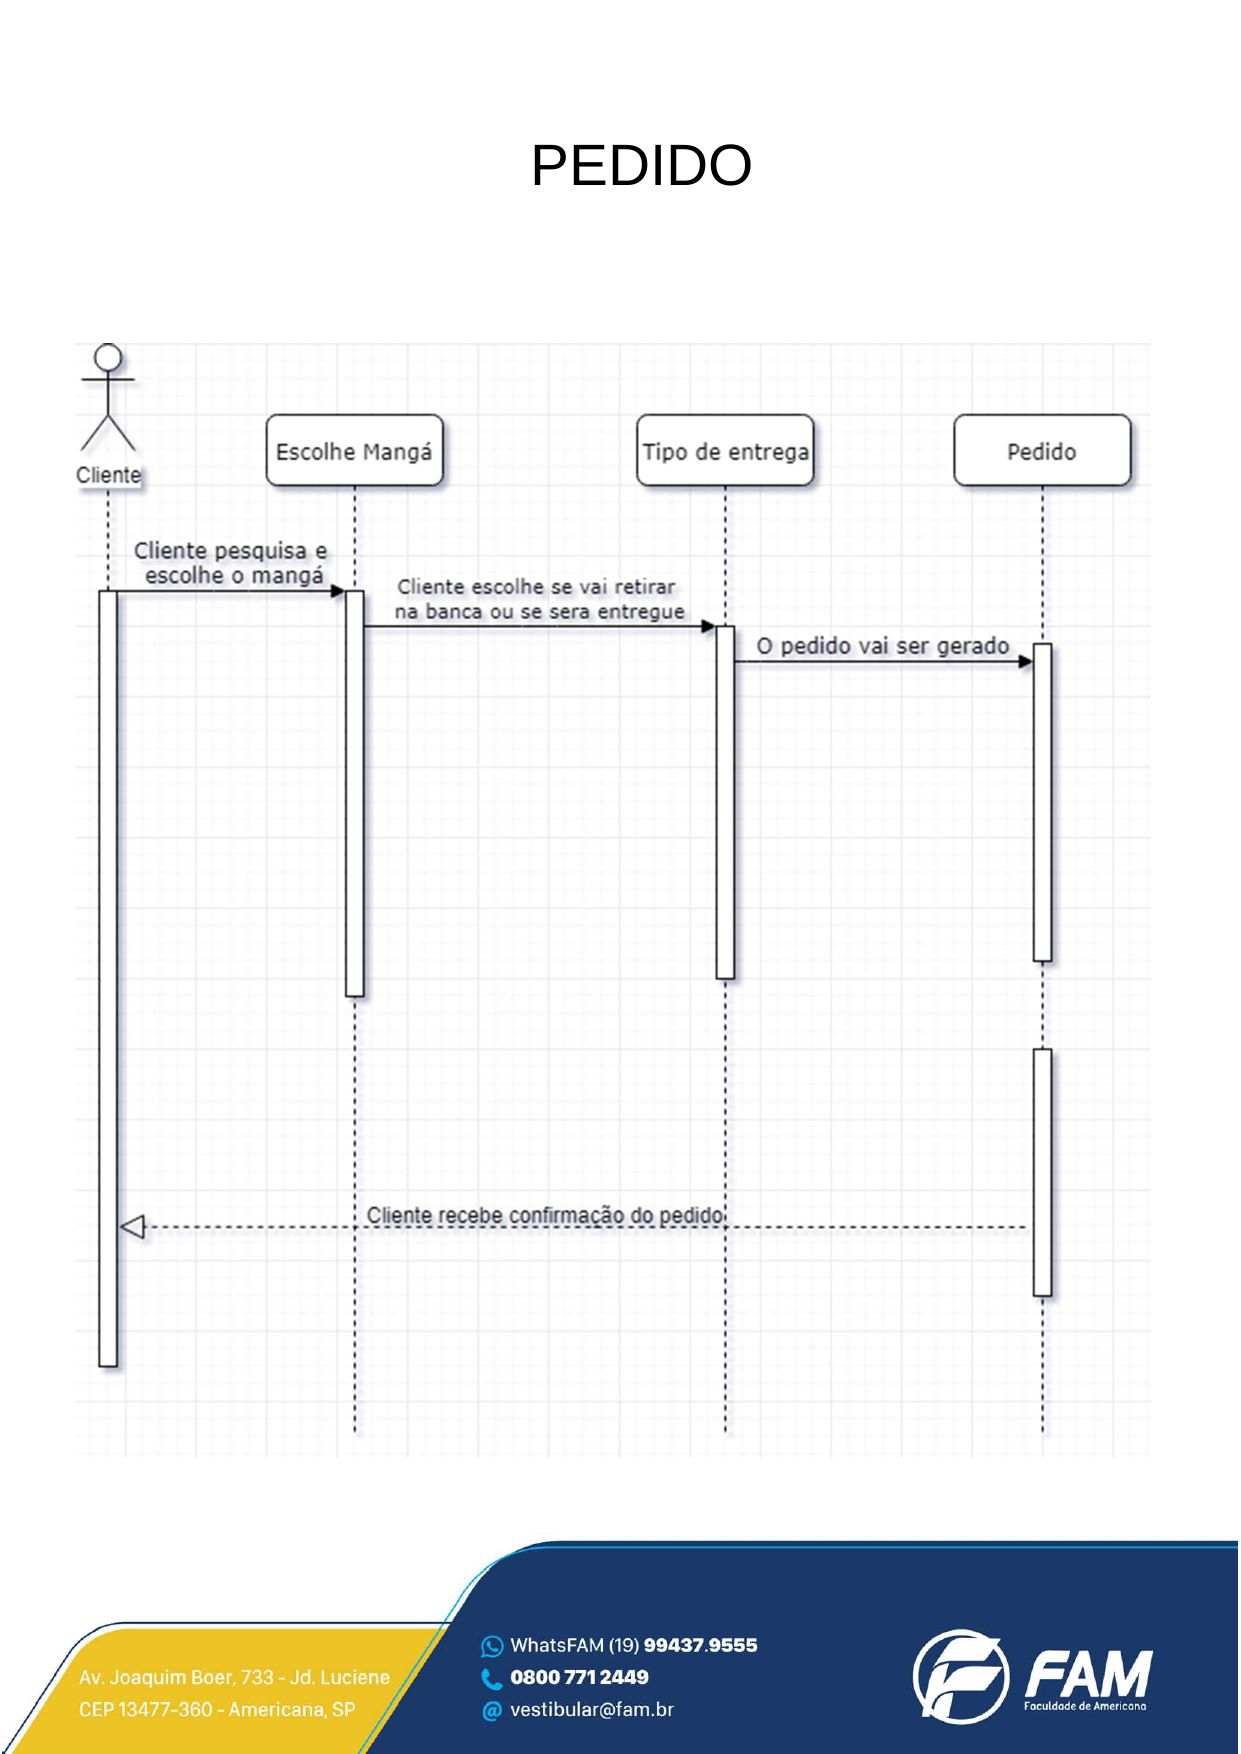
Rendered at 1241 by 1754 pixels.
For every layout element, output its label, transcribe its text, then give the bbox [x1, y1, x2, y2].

text PEDIDO [150, 131, 1059, 198]
picture [2, 17, 1238, 1754]
